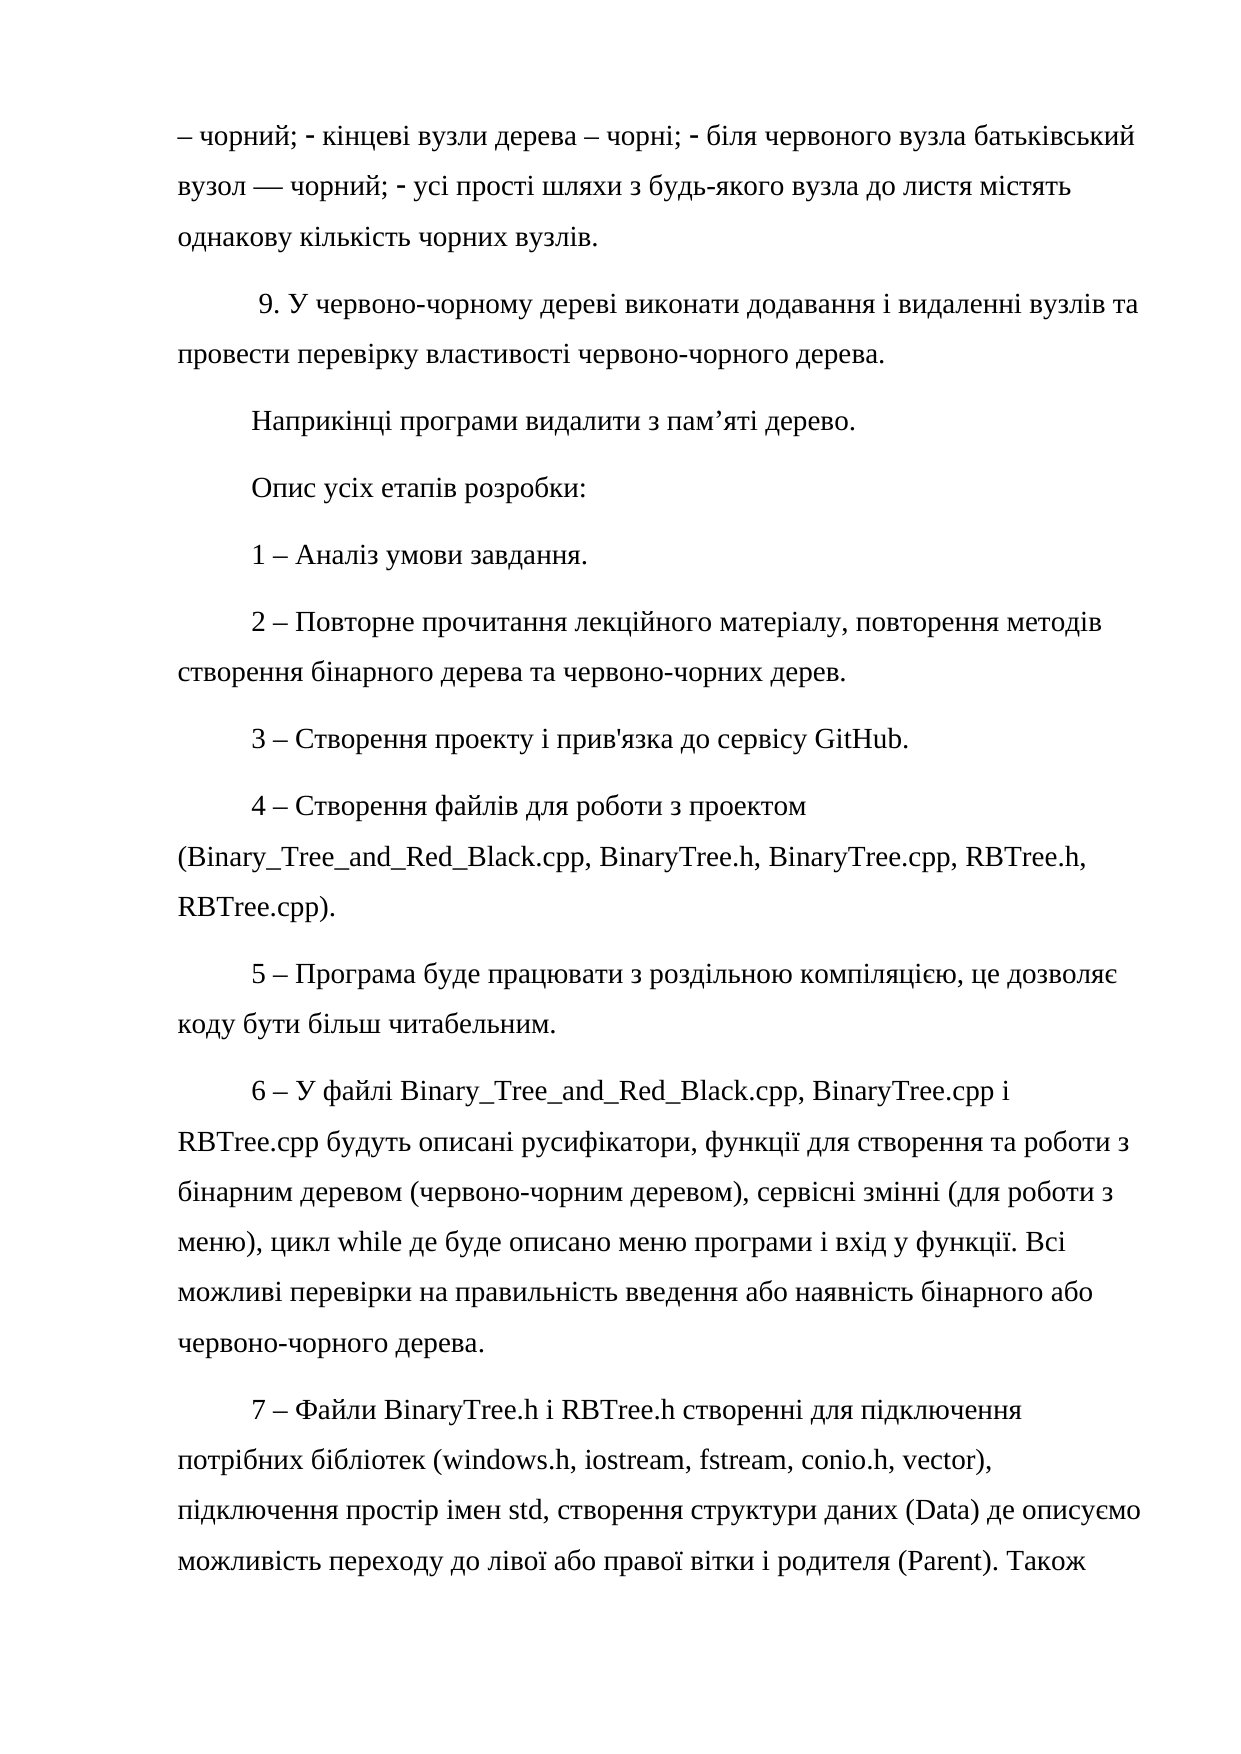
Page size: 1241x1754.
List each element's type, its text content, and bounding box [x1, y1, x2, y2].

text Наприкінці програми видалити з пам’яті дерево. [177, 403, 1152, 437]
text Опис усіх етапів розробки: [177, 470, 1152, 504]
text 9. У червоно-чорному дереві виконати додавання і видаленні вузлів та провести перевірку властивості червоно-чорного дерева. [177, 286, 1152, 370]
text 2 – Повторне прочитання лекційного матеріалу, повторення методів створення бінарного дерева та червоно-чорних дерев. [177, 604, 1152, 688]
text 5 – Програма буде працювати з роздільною компіляцією, це дозволяє коду бути більш читабельним. [177, 956, 1152, 1040]
text 1 – Аналіз умови завдання. [177, 537, 1152, 571]
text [177, 1392, 1152, 1576]
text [177, 118, 1152, 252]
text 6 – У файлі Binary_Tree_and_Red_Black.cpp, BinaryTree.cpp і RBTree.cpp будуть описані русифікатори, функції для створення та роботи з бінарним деревом (червоно-чорним деревом), сервісні змінні (для роботи з меню), цикл while де буде описано меню програми і вхід у функції. Всі можливі перевірки на правильність введення або наявність бінарного або червоно-чорного дерева. [177, 1073, 1152, 1358]
text 3 – Створення проекту і прив'язка до сервісу GitHub. [177, 721, 1152, 755]
text 4 – Створення файлів для роботи з проектом (Binary_Tree_and_Red_Black.cpp, BinaryTree.h, BinaryTree.cpp, RBTree.h, RBTree.cpp). [177, 788, 1152, 923]
